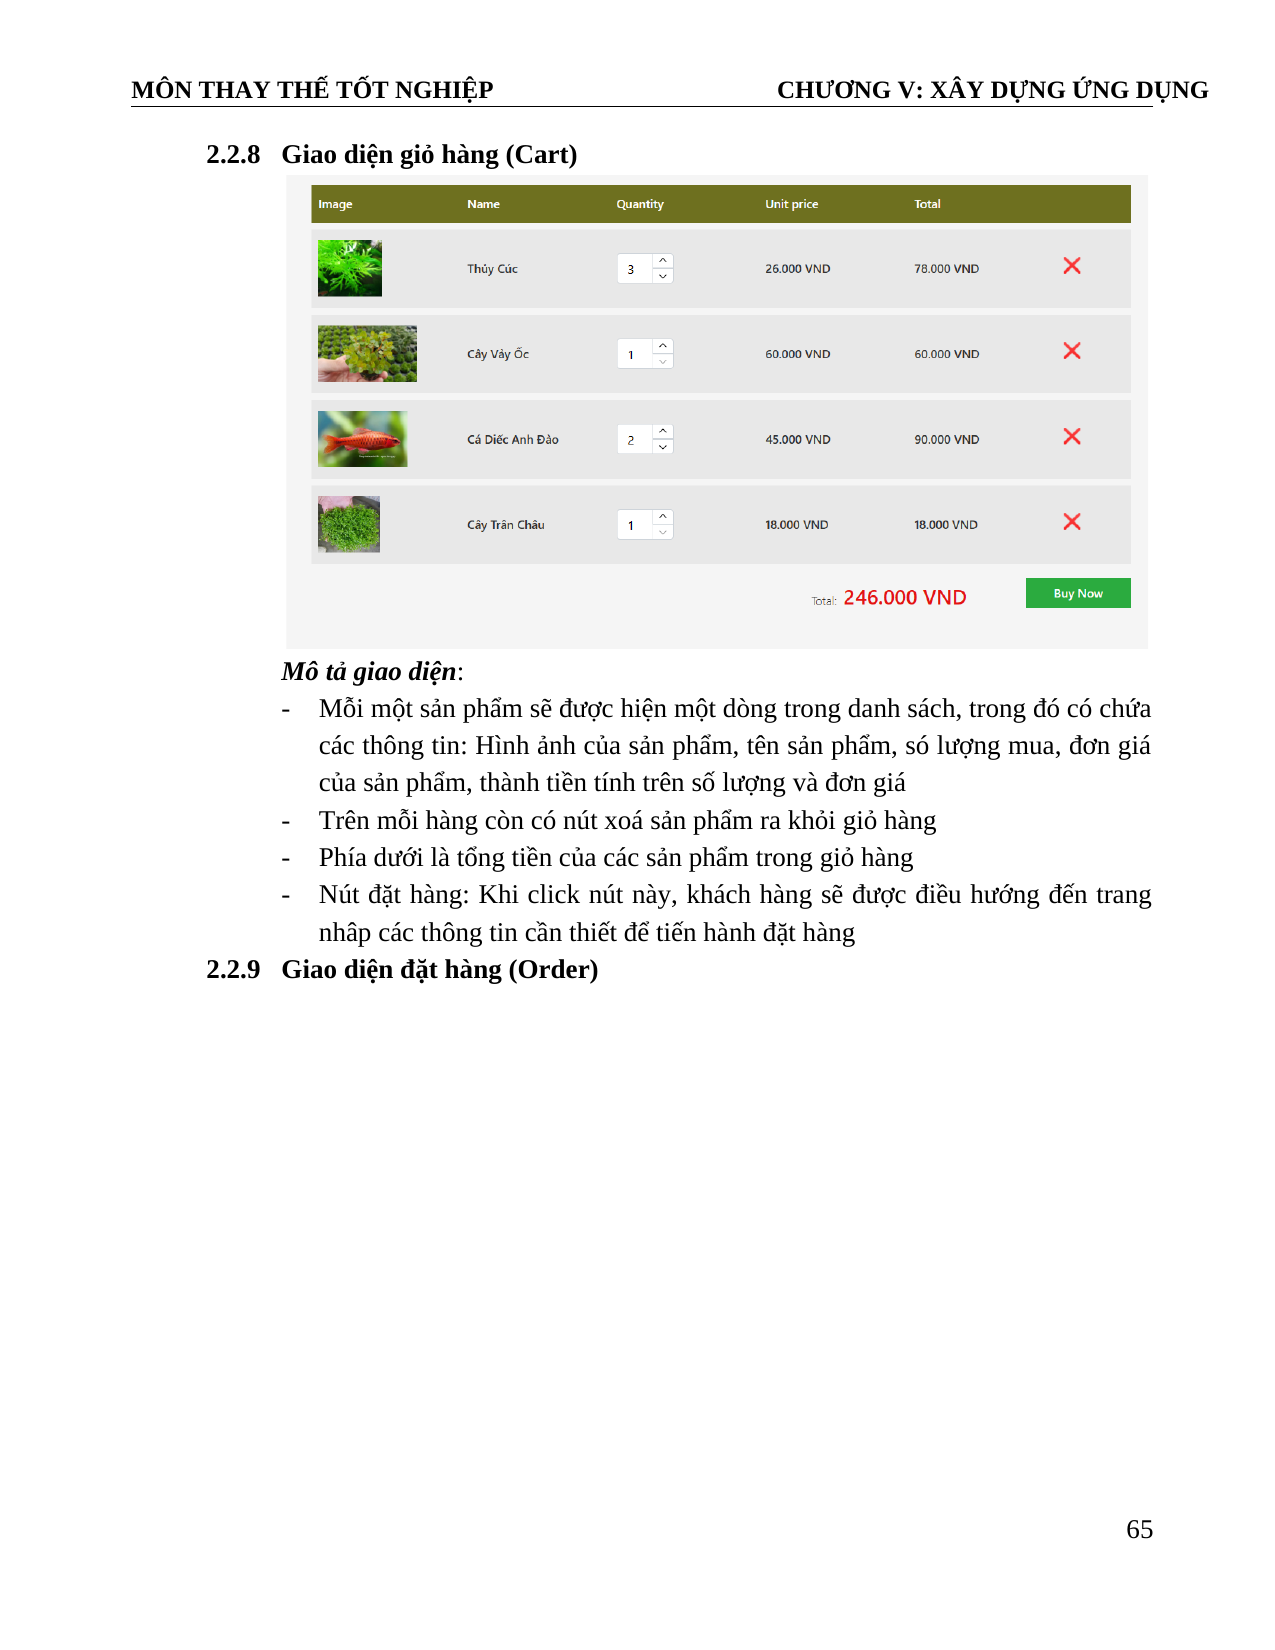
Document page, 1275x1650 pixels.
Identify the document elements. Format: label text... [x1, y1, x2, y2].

list Mỗi một sản phẩm sẽ được hiện một dòng trong danh sách, trong đó có chứa các thông tin: Hình ảnh của sản phẩm, tên sản phẩm, só lượng mua, đơn giá của sản phẩm, thành tiền tính trên số lượng và đơn giá [281, 692, 1153, 798]
list Mô tả giao diện: [281, 655, 1153, 686]
list Giao diện giỏ hàng (Cart) [206, 138, 1153, 170]
list Trên mỗi hàng còn có nút xoá sản phẩm ra khỏi giỏ hàng [281, 804, 1153, 835]
list Phía dưới là tổng tiền của các sản phẩm trong giỏ hàng [281, 841, 1153, 872]
picture [286, 175, 1149, 649]
list Nút đặt hàng: Khi click nút này, khách hàng sẽ được điều hướng đến trang nhâp các thông tin cần thiết để tiến hành đặt hàng [281, 878, 1153, 947]
list Giao diện đặt hàng (Order) [206, 953, 1153, 984]
